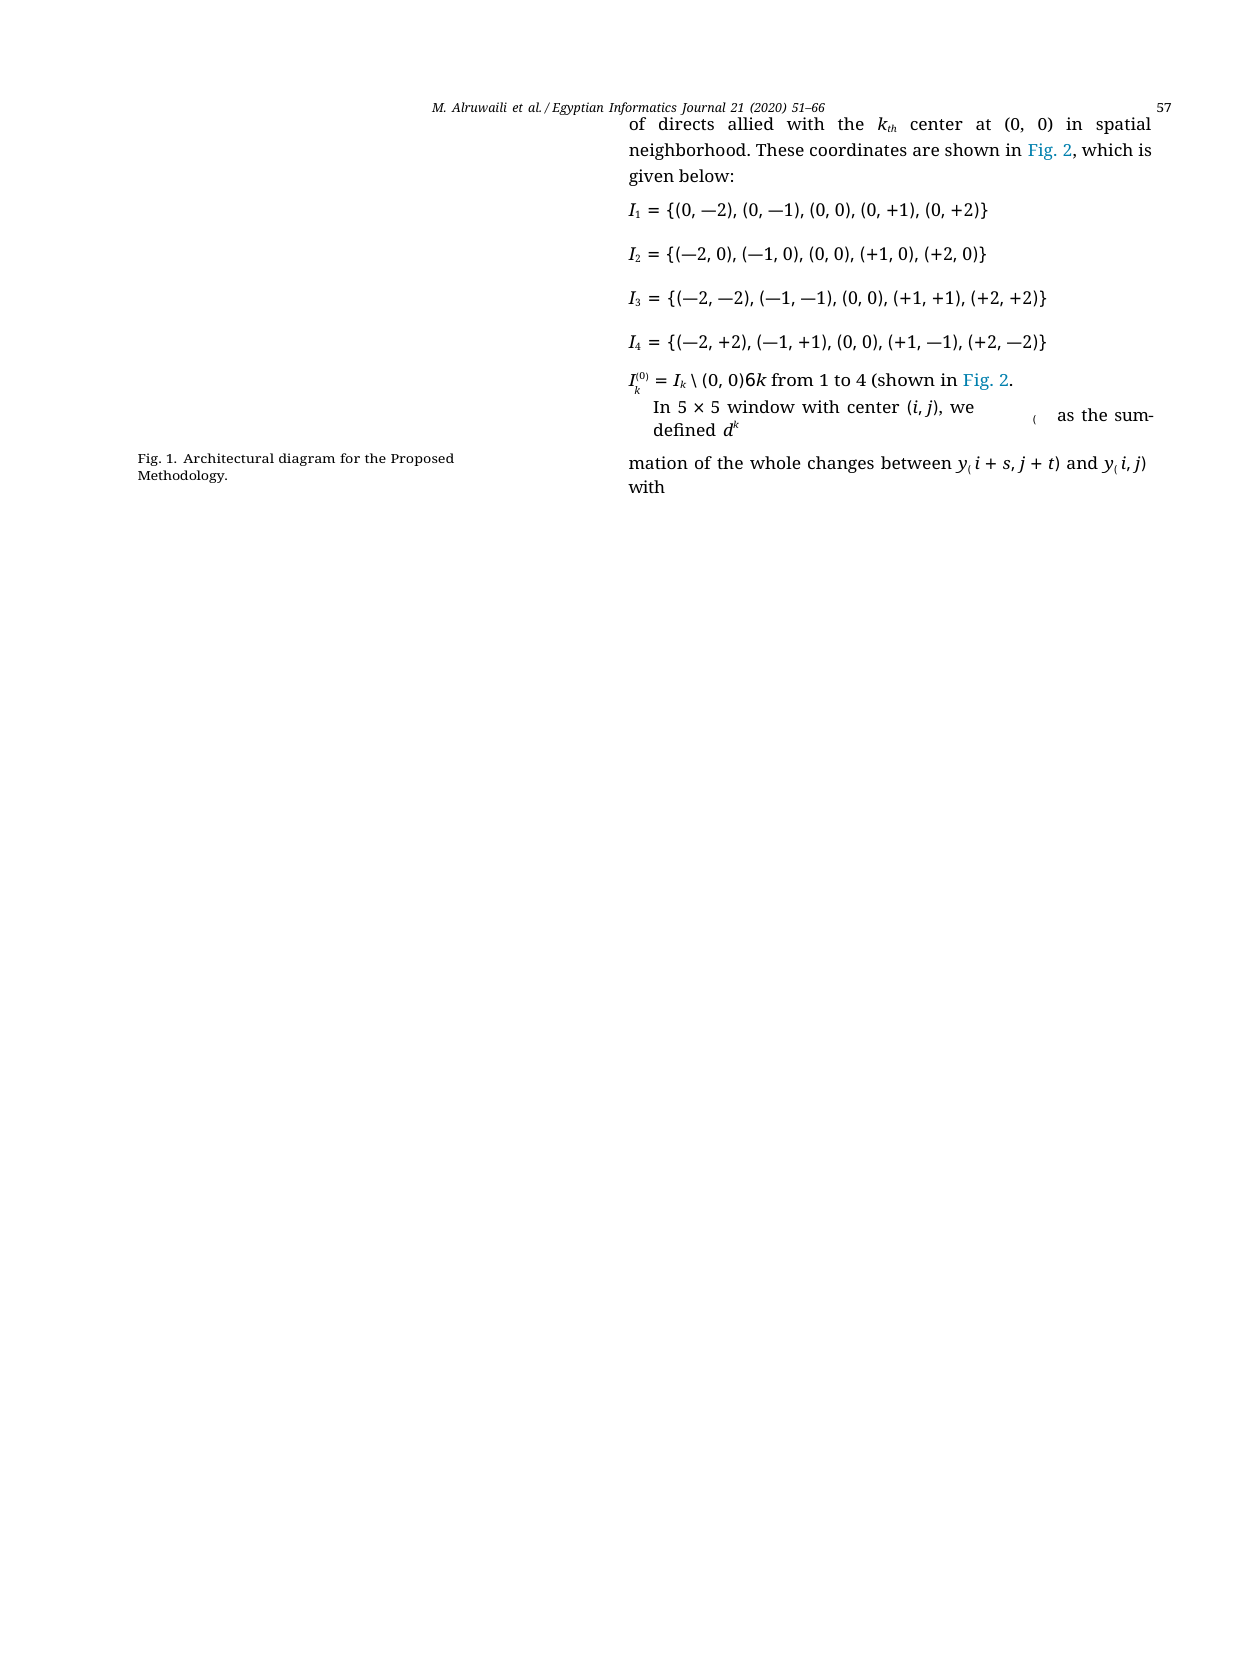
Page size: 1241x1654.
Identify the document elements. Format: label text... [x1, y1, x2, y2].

text I1 = {(0, —2), (0, —1), (0, 0), (0, +1), (0, +2)} [628, 197, 1184, 222]
text mation of the whole changes between y( i + s, j + t) and y( i, j) with [628, 452, 1184, 498]
text In 5 × 5 window with center (i, j), we defined dk [653, 396, 1038, 441]
text I3 = {(—2, —2), (—1, —1), (0, 0), (+1, +1), (+2, +2)} [628, 285, 1184, 309]
text Fig. 1. Architectural diagram for the Proposed Methodology. [137, 450, 526, 484]
text I2 = {(—2, 0), (—1, 0), (0, 0), (+1, 0), (+2, 0)} [628, 241, 1184, 266]
text I(0) = Ik \ (0, 0)6k from 1 to 4 (shown in Fig. 2. [629, 369, 1184, 392]
text as the sum- [1057, 403, 1184, 426]
text I4 = {(—2, +2), (—1, +1), (0, 0), (+1, —1), (+2, —2)} [628, 329, 1184, 353]
text of directs allied with the kth center at (0, 0) in spatial neighborhood. These coordinates are shown in Fig. 2, which is given below: [628, 112, 1152, 187]
